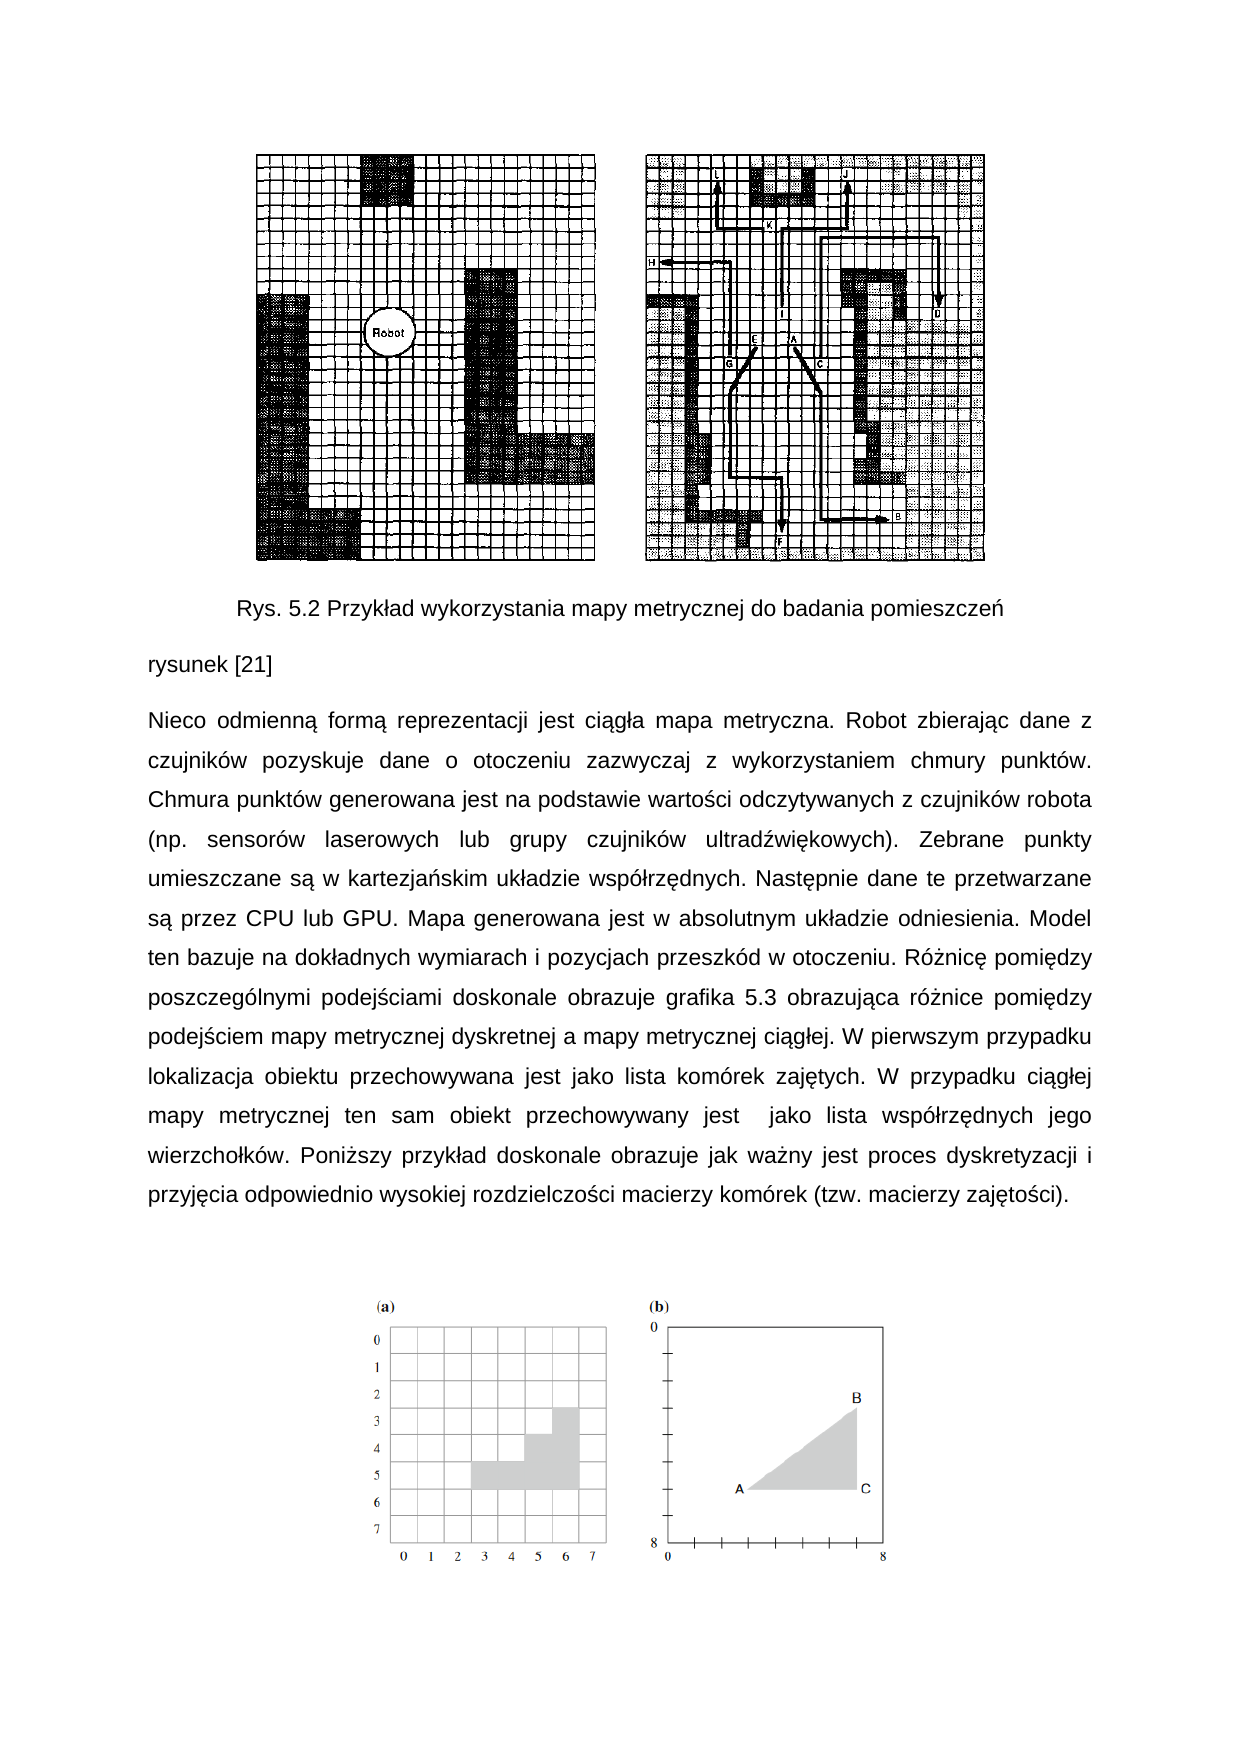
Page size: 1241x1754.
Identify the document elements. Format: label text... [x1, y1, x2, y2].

picture [238, 147, 1002, 565]
text Rys. 5.2 Przykład wykorzystania mapy metrycznej do badania pomieszczeń [148, 595, 1093, 622]
picture [340, 1293, 900, 1572]
text rysunek [148, 651, 1093, 678]
text Nieco odmienną formą reprezentacji jest ciągła mapa metryczna. Robot zbierając dane z czujników pozyskuje dane o otoczeniu zazwyczaj z wykorzystaniem chmury punktów. Chmura punktów generowana jest na podstawie wartości odczytywanych z czujników robota (np. sensorów laserowych lub grupy czujników ultradźwiękowych). Zebrane punkty umieszczane są w kartezjańskim układzie współrzędnych. Następnie dane te przetwarzane są przez CPU lub GPU. Mapa generowana jest w absolutnym układzie odniesienia. Model ten bazuje na dokładnych wymiarach i pozycjach przeszkód w otoczeniu. Różnicę pomiędzy poszczególnymi podejściami doskonale obrazuje grafika 5.3 obrazująca różnice pomiędzy podejściem mapy metrycznej dyskretnej a mapy metrycznej ciągłej. W pierwszym przypadku lokalizacja obiektu przechowywana jest jako lista komórek zajętych. W przypadku ciągłej mapy metrycznej ten sam obiekt przechowywany jest jako lista współrzędnych jego wierzchołków. Poniższy przykład doskonale obrazuje jak ważny jest proces dyskretyzacji i przyjęcia odpowiednio wysokiej rozdzielczości macierzy komórek (tzw. macierzy zajętości). [148, 707, 1093, 1208]
